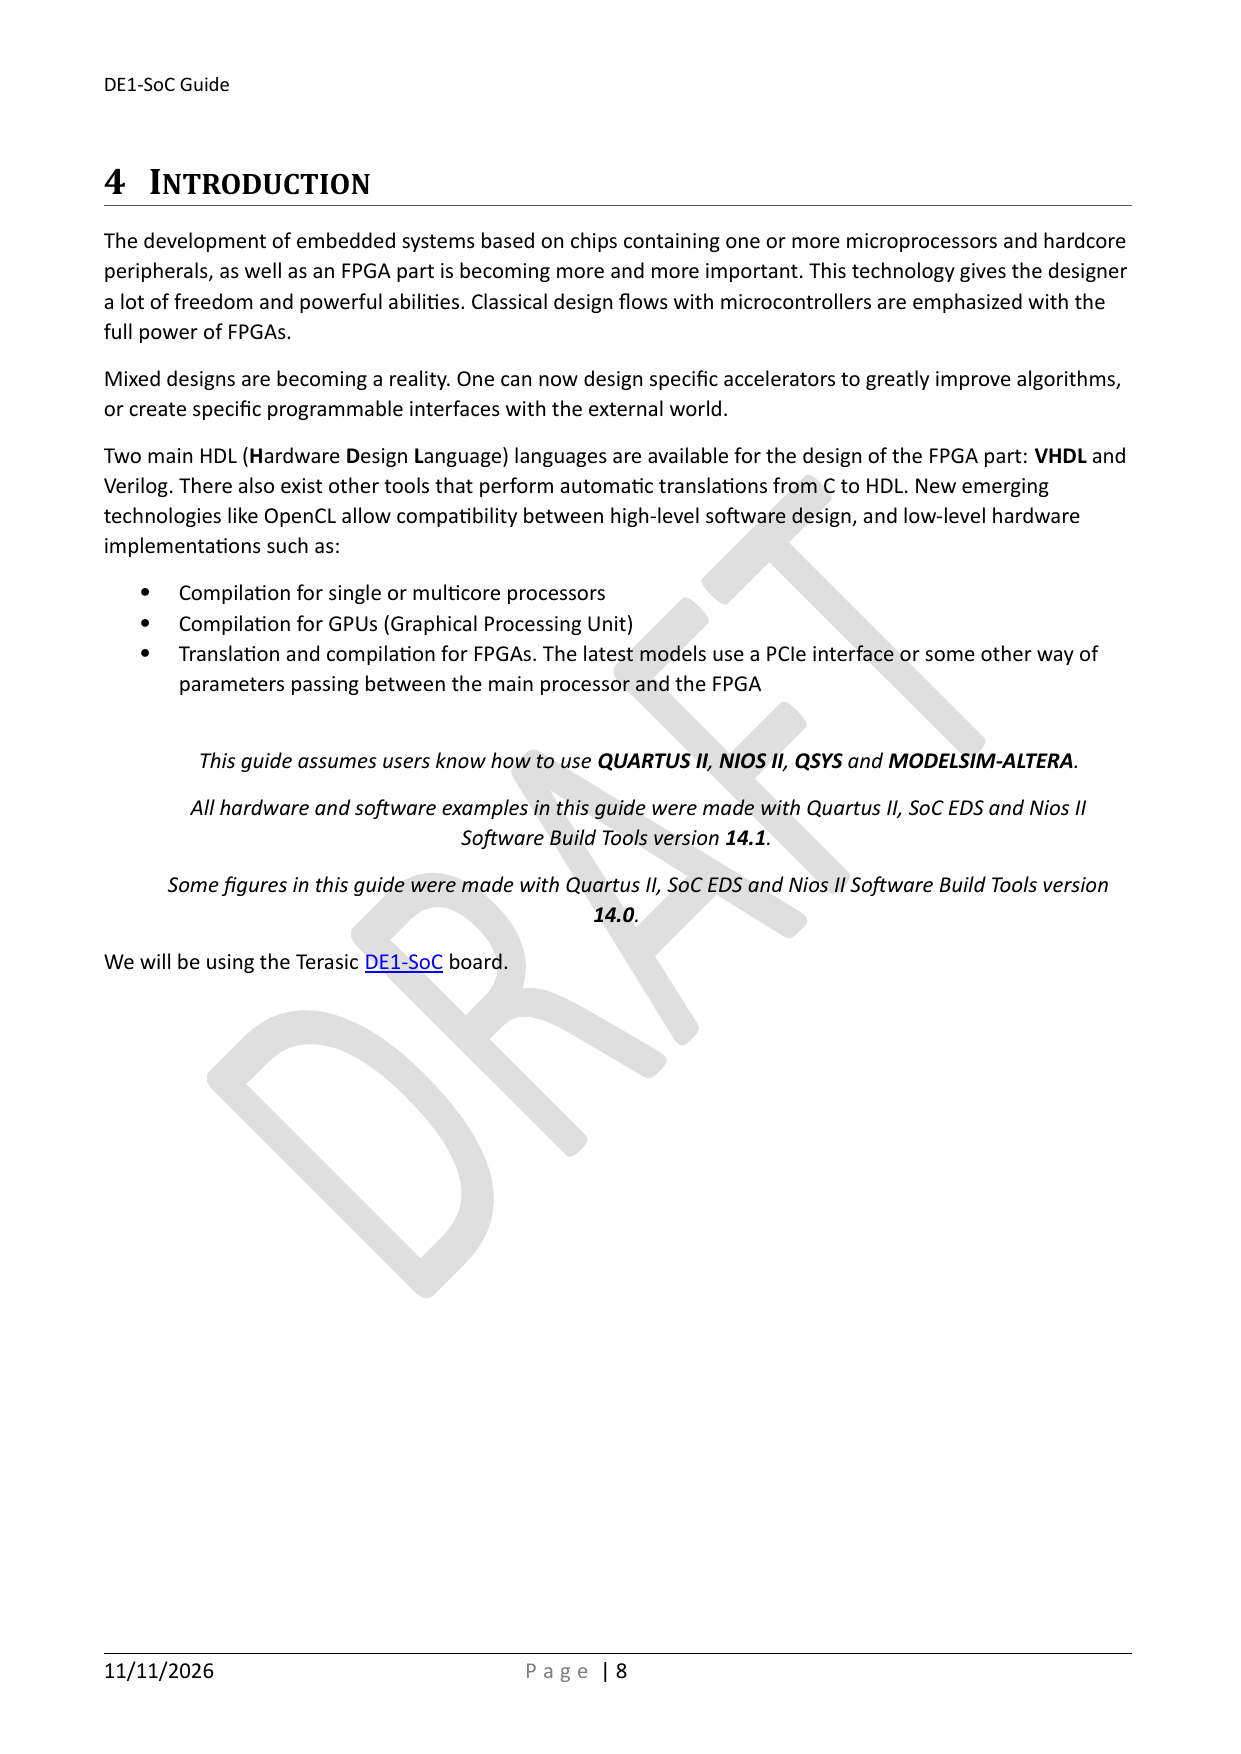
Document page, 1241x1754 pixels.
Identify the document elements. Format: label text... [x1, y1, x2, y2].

list Compilation for GPUs (Graphical Processing Unit) [141, 609, 1132, 637]
text This guide assumes users know how to use Quartus II, Nios II, Qsys and ModelSim-Altera. [103, 746, 1132, 774]
text The development of embedded systems based on chips containing one or more microprocessors and hardcore peripherals, as well as an FPGA part is becoming more and more important. This technology gives the designer a lot of freedom and powerful abilities. Classical design flows with microcontrollers are emphasized with the full power of FPGAs. [103, 226, 1132, 345]
list Translation and compilation for FPGAs. The latest models use a PCIe interface or some other way of parameters passing between the main processor and the FPGA [141, 639, 1132, 697]
subtitle Introduction [103, 159, 1132, 206]
text Mixed designs are becoming a reality. One can now design specific accelerators to greatly improve algorithms, or create specific programmable interfaces with the external world. [103, 364, 1132, 422]
text Some figures in this guide were made with Quartus II, SoC EDS and Nios II Software Build Tools version 14.0. [103, 870, 1132, 928]
text Two main HDL (Hardware Design Language) languages are available for the design of the FPGA part: VHDL and Verilog. There also exist other tools that perform automatic translations from C to HDL. New emerging technologies like OpenCL allow compatibility between high-level software design, and low-level hardware implementations such as: [103, 441, 1132, 559]
list Compilation for single or multicore processors [141, 578, 1132, 606]
text We will be using the Terasic DE1-SoC board. [103, 947, 1132, 975]
text All hardware and software examples in this guide were made with Quartus II, SoC EDS and Nios II Software Build Tools version 14.1. [103, 793, 1132, 851]
